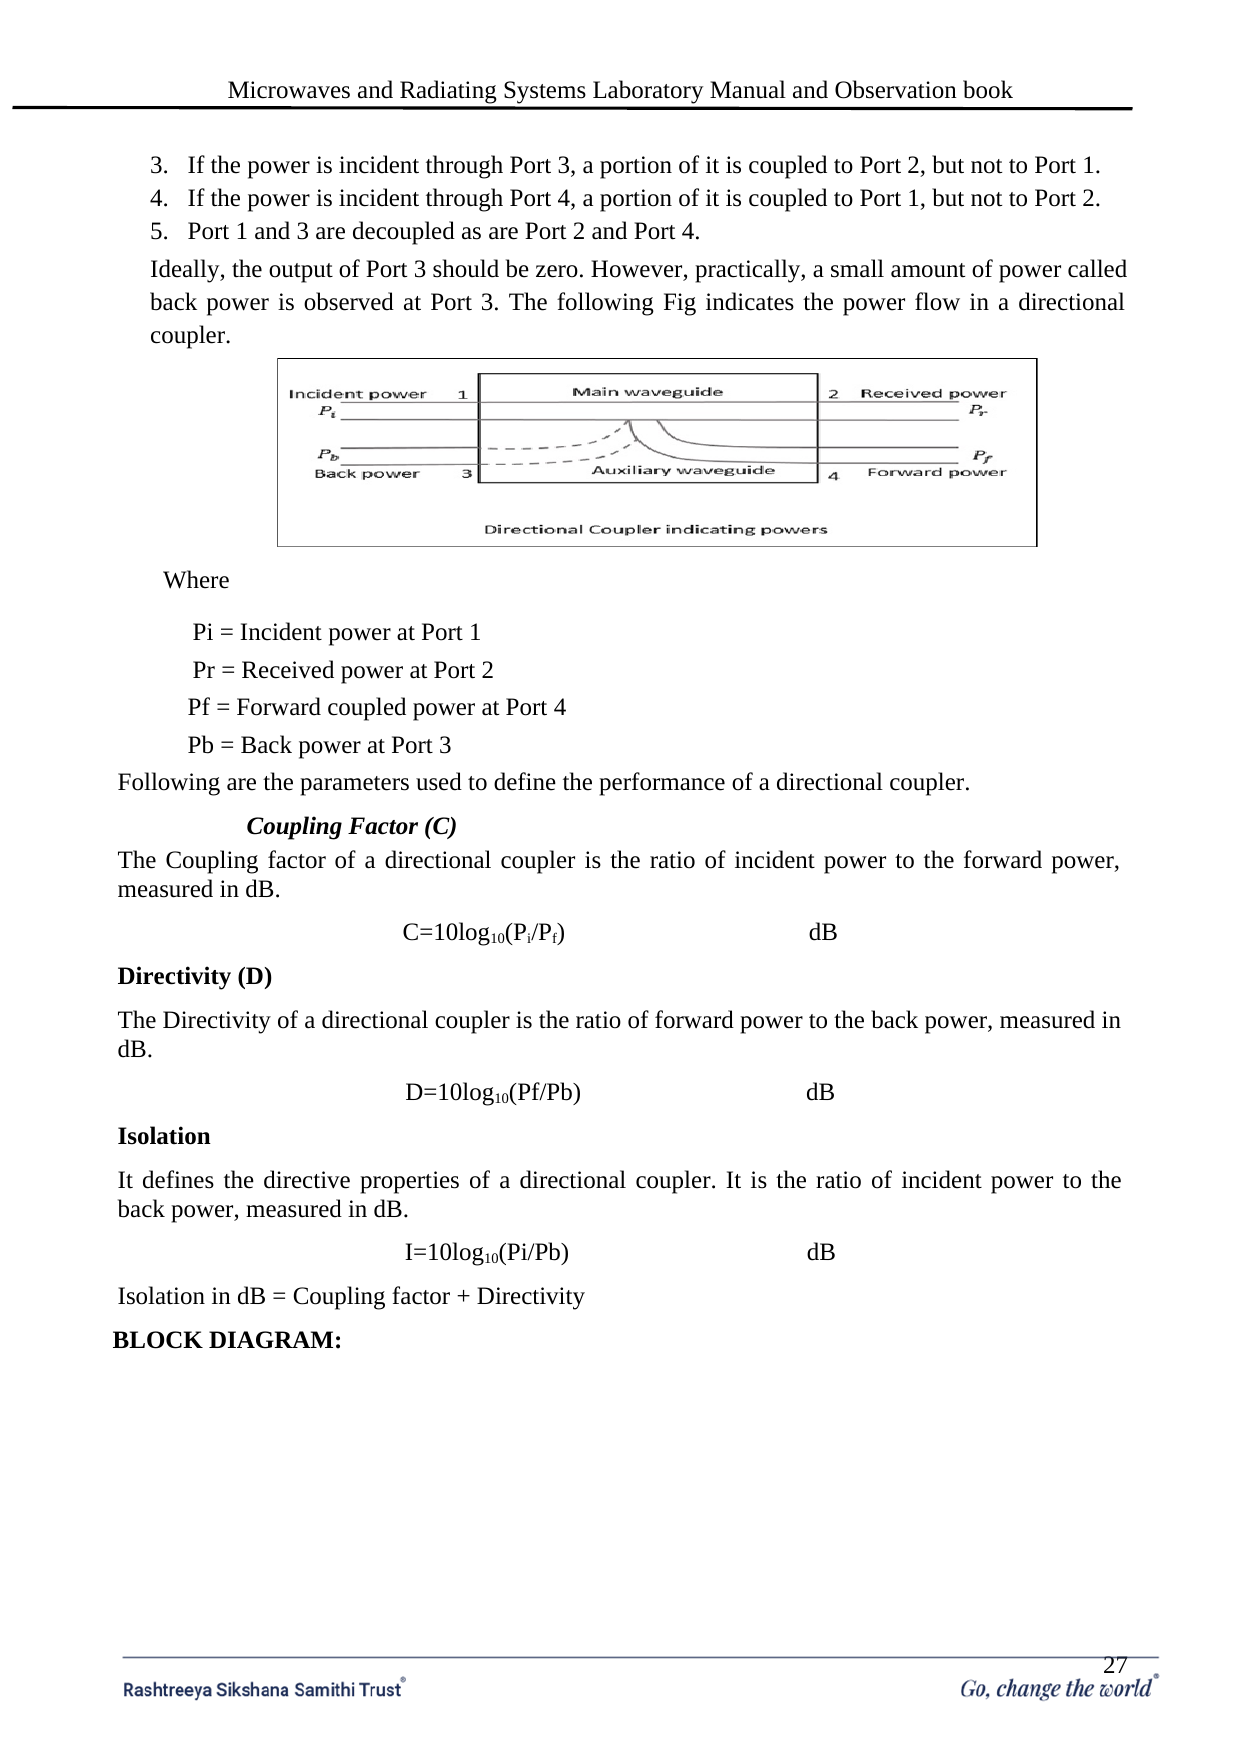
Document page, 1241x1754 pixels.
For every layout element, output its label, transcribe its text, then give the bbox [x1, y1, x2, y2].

text I=10log10(Pi/Pb) dB [117, 1237, 1123, 1266]
text Directivity (D) [117, 961, 1123, 990]
text Ideally, the output of Port 3 should be zero. However, practically, a small amount of power called back power is observed at Port 3. The following Fig indicates the power flow in a directional coupler. [150, 254, 1128, 349]
text C=10log10(Pi/Pf) dB [117, 917, 1123, 946]
subtitle Coupling Factor (C) [246, 811, 1123, 840]
picture [277, 358, 1038, 547]
text D=10log10(Pf/Pb) dB [117, 1077, 1123, 1106]
text Pf = Forward coupled power at Port 4 [112, 684, 1123, 721]
text BLOCK DIAGRAM: [112, 1325, 1128, 1354]
text It defines the directive properties of a directional coupler. It is the ratio of incident power to the back power, measured in dB. [117, 1165, 1123, 1222]
list Port 1 and 3 are decoupled as are Port 2 and Port 4. [150, 216, 1128, 245]
text The Directivity of a directional coupler is the ratio of forward power to the back power, measured in dB. [117, 1005, 1123, 1062]
text Following are the parameters used to define the performance of a directional coupler. [117, 759, 1123, 796]
text Pr = Received power at Port 2 [192, 646, 1123, 684]
list If the power is incident through Port 3, a portion of it is coupled to Port 2, but not to Port 1. [150, 150, 1128, 179]
text The Coupling factor of a directional coupler is the ratio of incident power to the forward power, measured in dB. [117, 845, 1123, 902]
text Isolation [117, 1121, 1123, 1150]
text Pb = Back power at Port 3 [112, 721, 1123, 759]
text Pi = Incident power at Port 1 [192, 609, 1123, 646]
list If the power is incident through Port 4, a portion of it is coupled to Port 1, but not to Port 2. [150, 183, 1128, 212]
text Where [117, 556, 1123, 594]
picture [111, 1647, 1166, 1708]
text Isolation in dB = Coupling factor + Directivity [117, 1281, 1123, 1310]
